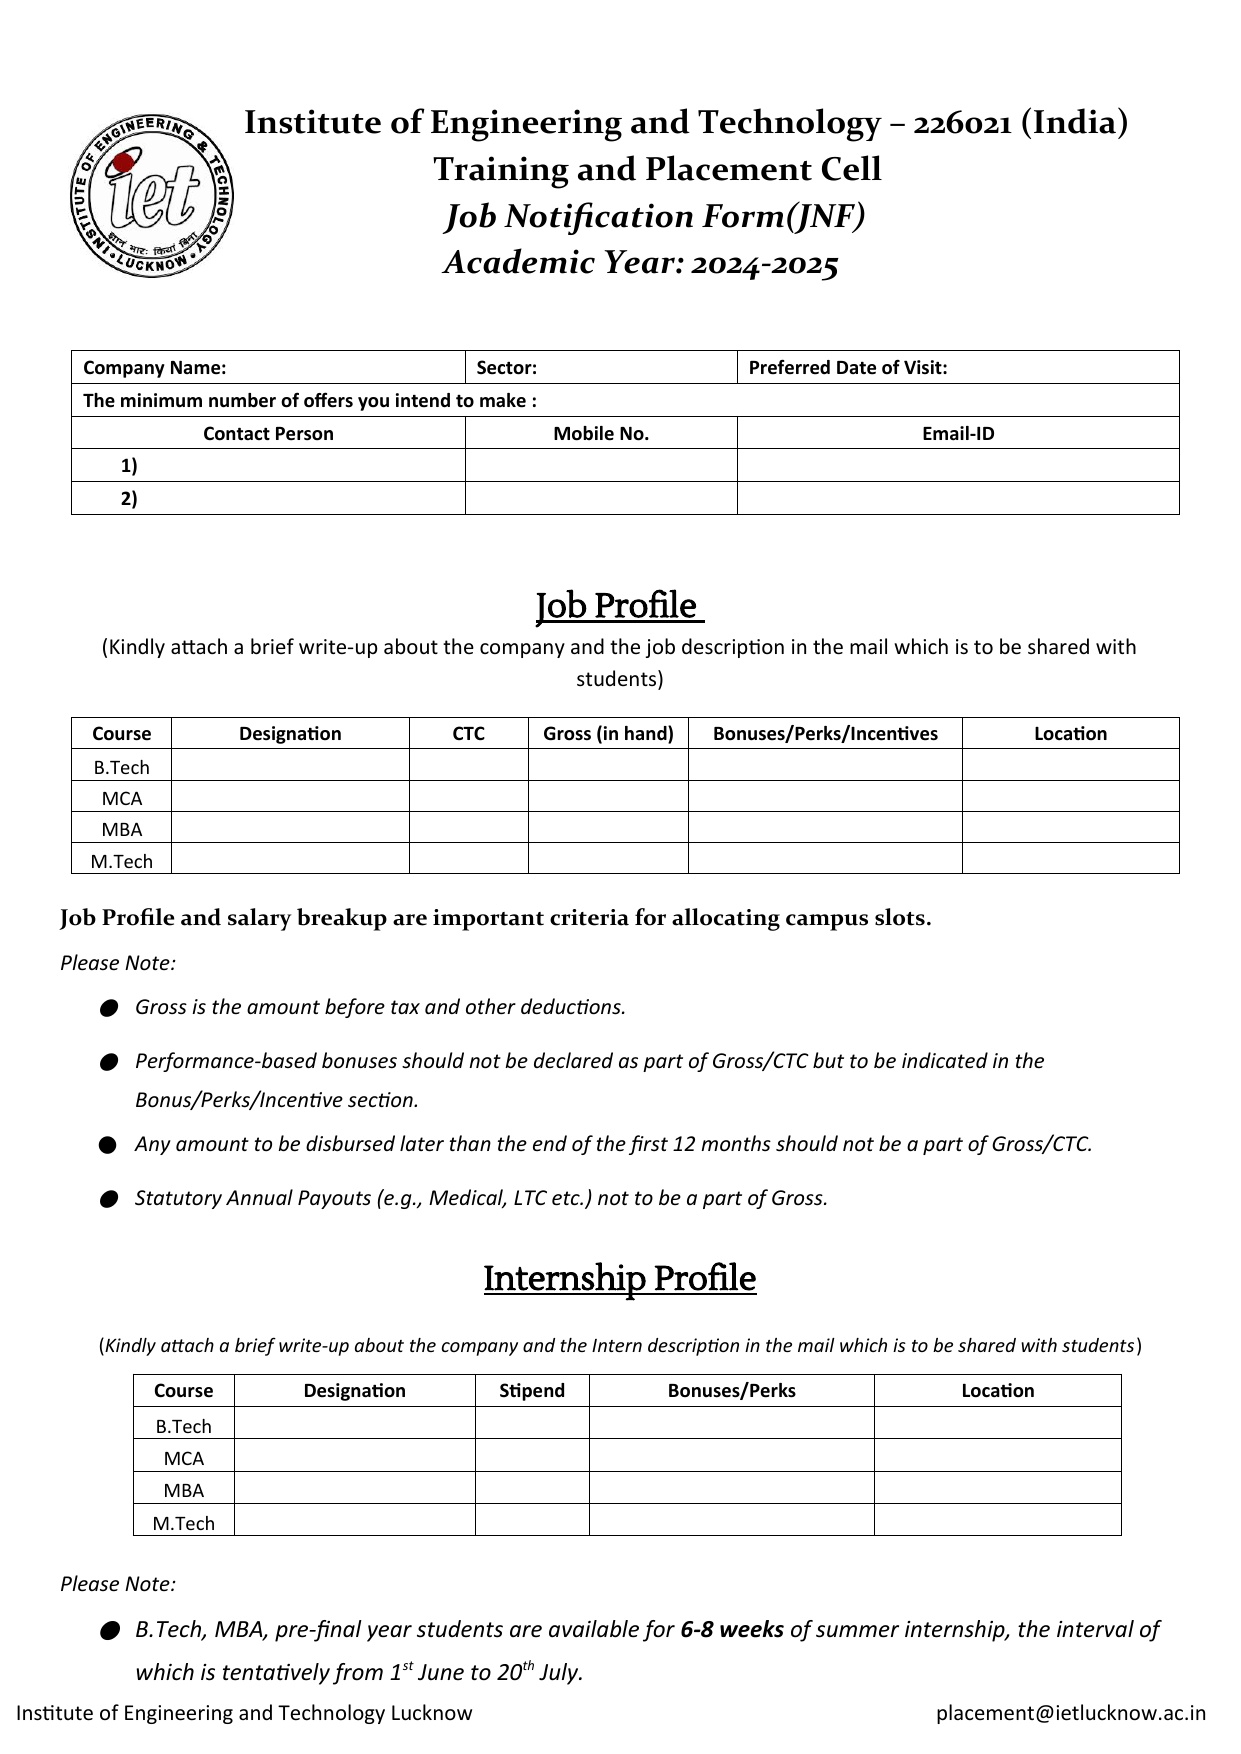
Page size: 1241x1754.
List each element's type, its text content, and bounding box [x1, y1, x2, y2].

table_cell [689, 749, 962, 779]
table_header Company Name: [72, 351, 465, 383]
list Gross is the amount before tax and other deductions. [97, 980, 1180, 1027]
table_cell [875, 1504, 1121, 1535]
table_cell MCA [72, 781, 171, 811]
table_cell [466, 449, 737, 481]
table_cell [72, 482, 465, 514]
table_cell B.Tech [72, 749, 171, 779]
list Statutory Annual Payouts (e.g., Medical, LTC etc.) not to be a part of Gross. [97, 1172, 1180, 1218]
table_header Location [875, 1375, 1121, 1406]
table_cell [172, 749, 409, 779]
table_cell B.Tech [134, 1407, 234, 1438]
table_cell [235, 1504, 475, 1535]
table_cell [875, 1472, 1121, 1503]
table_cell [410, 749, 528, 779]
text Institute of Engineering and Technology – 226021 (India) [60, 101, 1180, 142]
list Performance-based bonuses should not be declared as part of Gross/CTC but to be indicated in the Bonus/Perks/Incentive section. [97, 1034, 1180, 1113]
text Job Profile (Kindly attach a brief write-up about the company and the job description in the mail which is to be shared with students) [60, 585, 1180, 692]
table_cell [466, 482, 737, 514]
table_cell [875, 1439, 1121, 1471]
table_cell M.Tech [134, 1504, 234, 1535]
text Please Note: [60, 1569, 1180, 1597]
table_header Preferred Date of Visit: [738, 351, 1179, 383]
table_cell [476, 1472, 589, 1503]
table_header CTC [410, 718, 528, 748]
picture [68, 188, 235, 194]
table_cell [689, 843, 962, 873]
table_cell [963, 781, 1179, 811]
list B.Tech, MBA, pre-final year students are available for 6-8 weeks of summer internship, the interval of which is tentatively from 1st June to 20th July. [97, 1601, 1180, 1687]
text Internship Profile [60, 1258, 1180, 1300]
table_cell [476, 1504, 589, 1535]
table_cell [875, 1407, 1121, 1438]
table_cell Mobile No. [466, 417, 737, 448]
table_cell [963, 843, 1179, 873]
text Job Notification Form(JNF) [60, 194, 1180, 235]
table_cell [235, 1439, 475, 1471]
table_header Stipend [476, 1375, 589, 1406]
table_cell Email-ID [738, 417, 1179, 448]
table_cell Contact Person [72, 417, 465, 448]
table_header Course [72, 718, 171, 748]
text Job Profile and salary breakup are important criteria for allocating campus slots. [60, 903, 1180, 931]
table_cell MCA [134, 1439, 234, 1471]
table_header Gross (in hand) [529, 718, 688, 748]
table_cell [529, 749, 688, 779]
table_header Sector: [466, 351, 737, 383]
table_cell [590, 1472, 874, 1503]
table_cell [529, 812, 688, 842]
table_cell [172, 781, 409, 811]
table_cell [410, 843, 528, 873]
picture [68, 235, 235, 241]
table_cell [410, 781, 528, 811]
table_cell [235, 1407, 475, 1438]
table_cell The minimum number of offers you intend to make : [72, 384, 1179, 416]
table_cell [590, 1407, 874, 1438]
table_header Course [134, 1375, 234, 1406]
table_cell [235, 1472, 475, 1503]
table_cell [738, 482, 1179, 514]
text Academic Year: 2024-2025 [60, 241, 1180, 282]
table_header Location [963, 718, 1179, 748]
table_cell [172, 812, 409, 842]
text Please Note: [60, 948, 1180, 976]
table_cell [590, 1504, 874, 1535]
table_cell MBA [72, 812, 171, 842]
table_cell [476, 1439, 589, 1471]
table_cell [476, 1407, 589, 1438]
table_header Bonuses/Perks [590, 1375, 874, 1406]
table_cell [963, 749, 1179, 779]
picture [68, 142, 235, 148]
text Training and Placement Cell [60, 148, 1180, 188]
table_cell [172, 843, 409, 873]
text (Kindly attach a brief write-up about the company and the Intern description in the mail which is to be shared with students) [60, 1332, 1180, 1357]
list Any amount to be disbursed later than the end of the first 12 months should not be a part of Gross/CTC. [97, 1118, 1180, 1164]
table_cell [72, 449, 465, 481]
table_cell M.Tech [72, 843, 171, 873]
table_cell MBA [134, 1472, 234, 1503]
table_cell [529, 843, 688, 873]
table_cell [529, 781, 688, 811]
table_cell [738, 449, 1179, 481]
table_header Bonuses/Perks/Incentives [689, 718, 962, 748]
table_cell [963, 812, 1179, 842]
table_header Designation [172, 718, 409, 748]
table_cell [410, 812, 528, 842]
table_cell [590, 1439, 874, 1471]
table_header Designation [235, 1375, 475, 1406]
table_cell [689, 781, 962, 811]
table_cell [689, 812, 962, 842]
